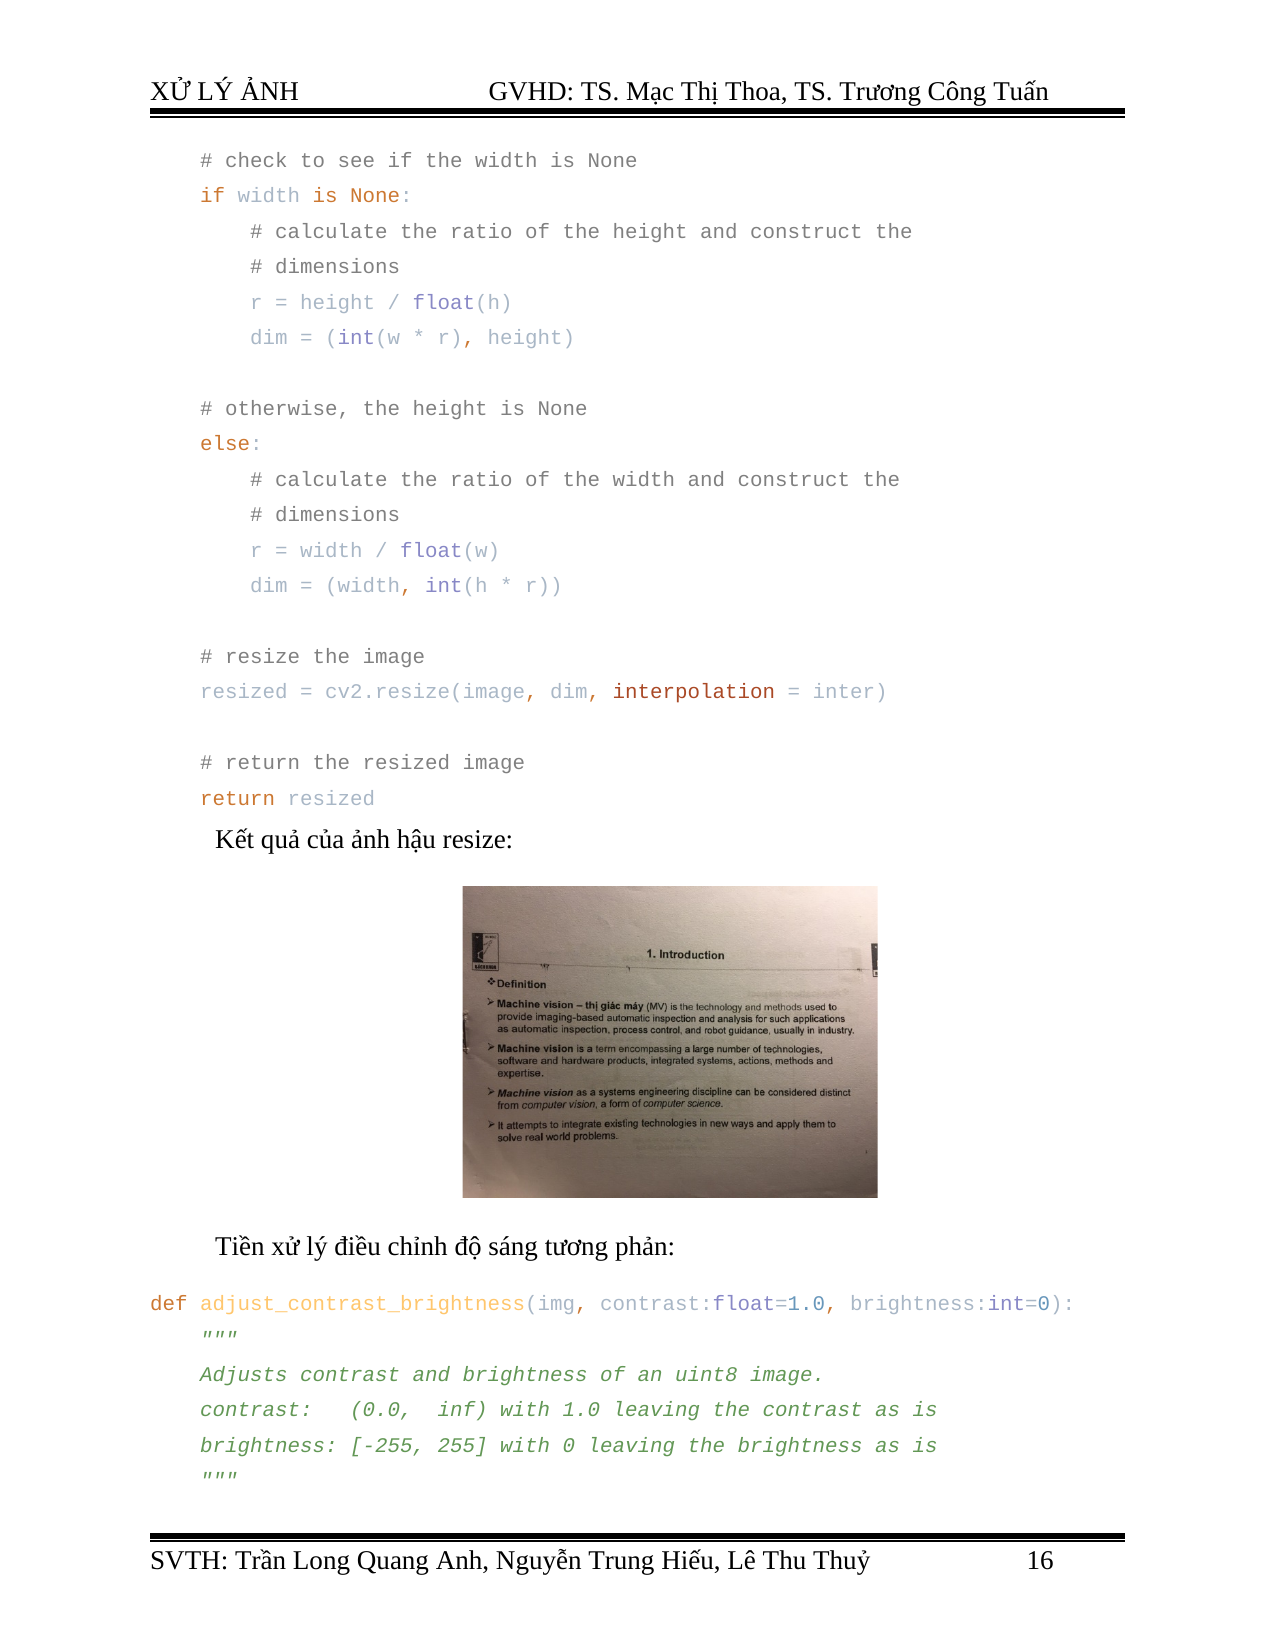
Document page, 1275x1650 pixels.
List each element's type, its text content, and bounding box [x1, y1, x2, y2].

text Tiền xử lý điều chỉnh độ sáng tương phản: [150, 1230, 1125, 1261]
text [150, 1293, 1125, 1494]
text Kết quả của ảnh hậu resize: [150, 823, 1125, 854]
picture [462, 886, 878, 1198]
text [150, 150, 1125, 811]
